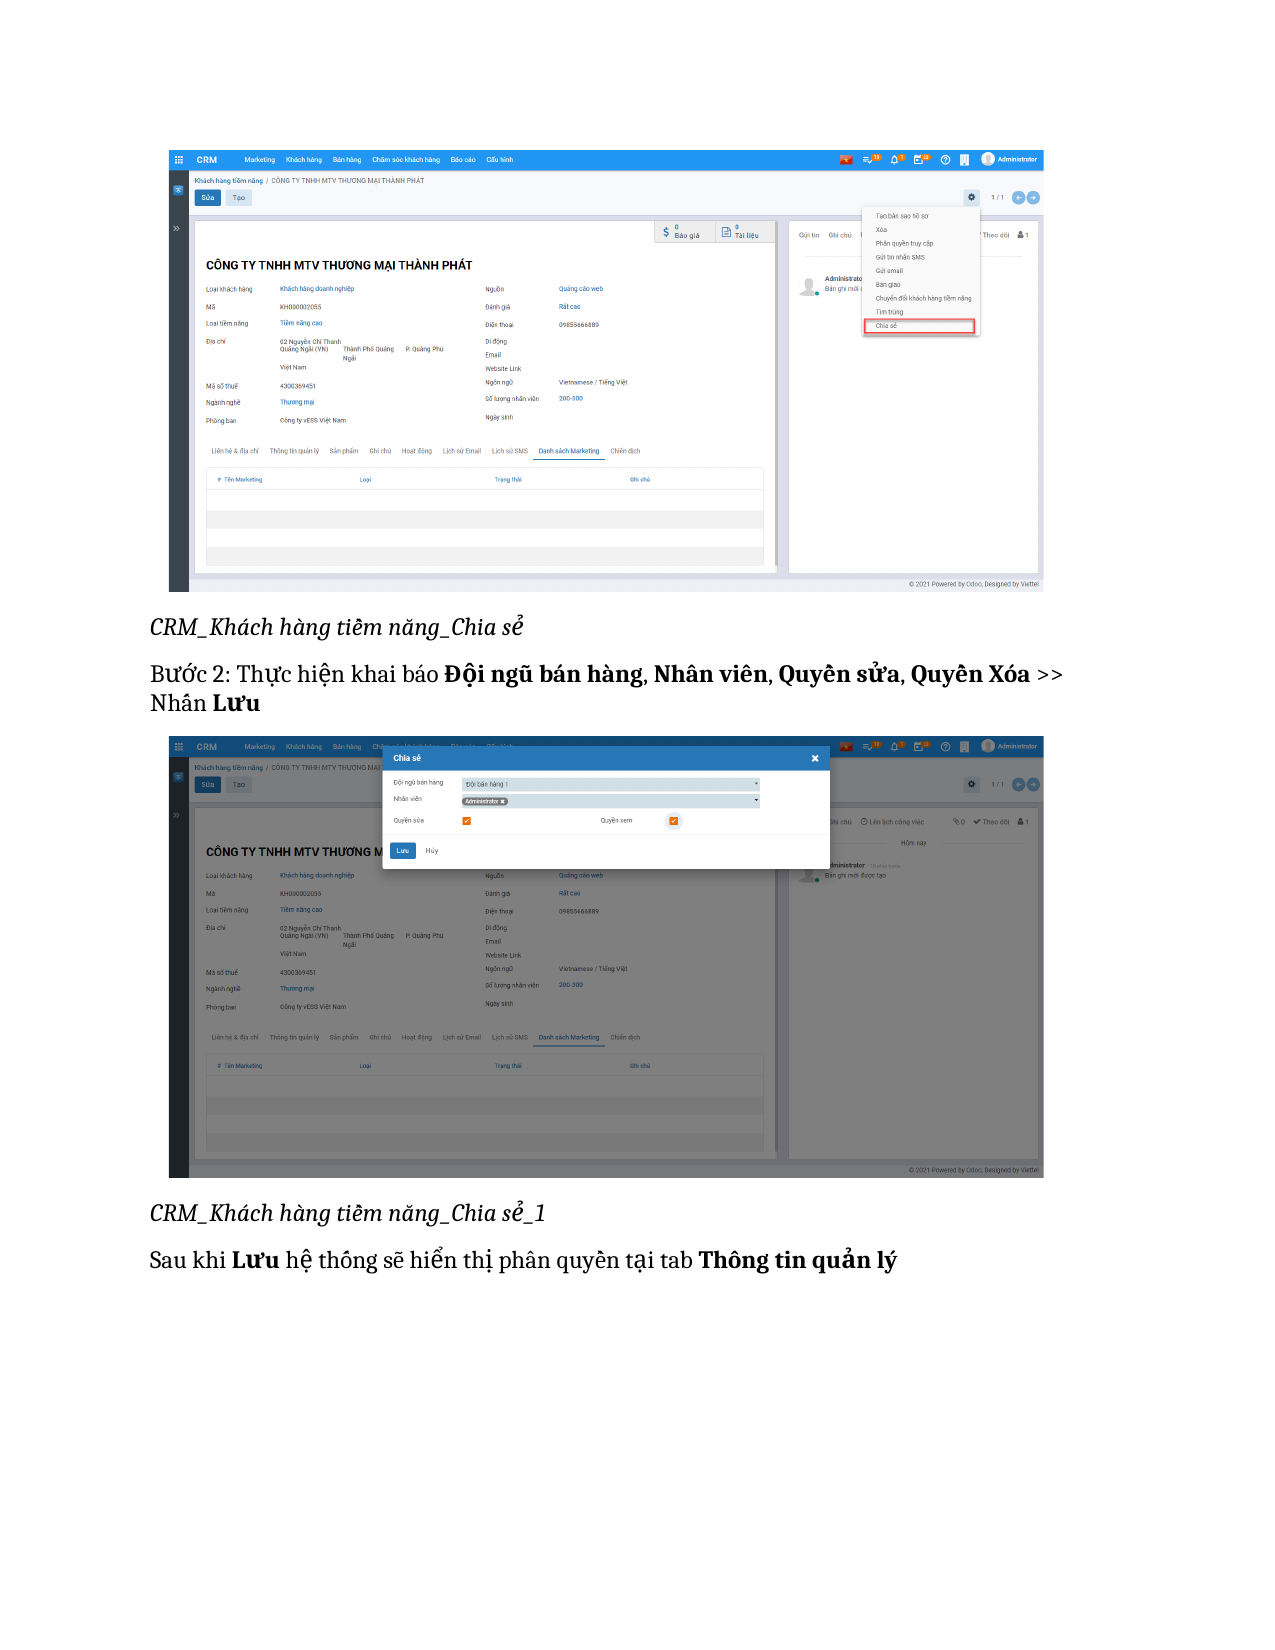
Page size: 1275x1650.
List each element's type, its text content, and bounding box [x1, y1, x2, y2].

text Sau khi Lưu hệ thống sẽ hiển thị phân quyền tại tab Thông tin quản lý [150, 1246, 1125, 1275]
text CRM_Khách hàng tiềm năng_Chia sẻ_1 [150, 1198, 1125, 1227]
picture [168, 150, 1044, 592]
picture [168, 736, 1044, 1178]
text Bước 2: Thực hiện khai báo Đội ngũ bán hàng, Nhân viên, Quyền sửa, Quyền Xóa >> Nhấn Lưu [150, 660, 1125, 717]
text CRM_Khách hàng tiềm năng_Chia sẻ [150, 612, 1125, 641]
